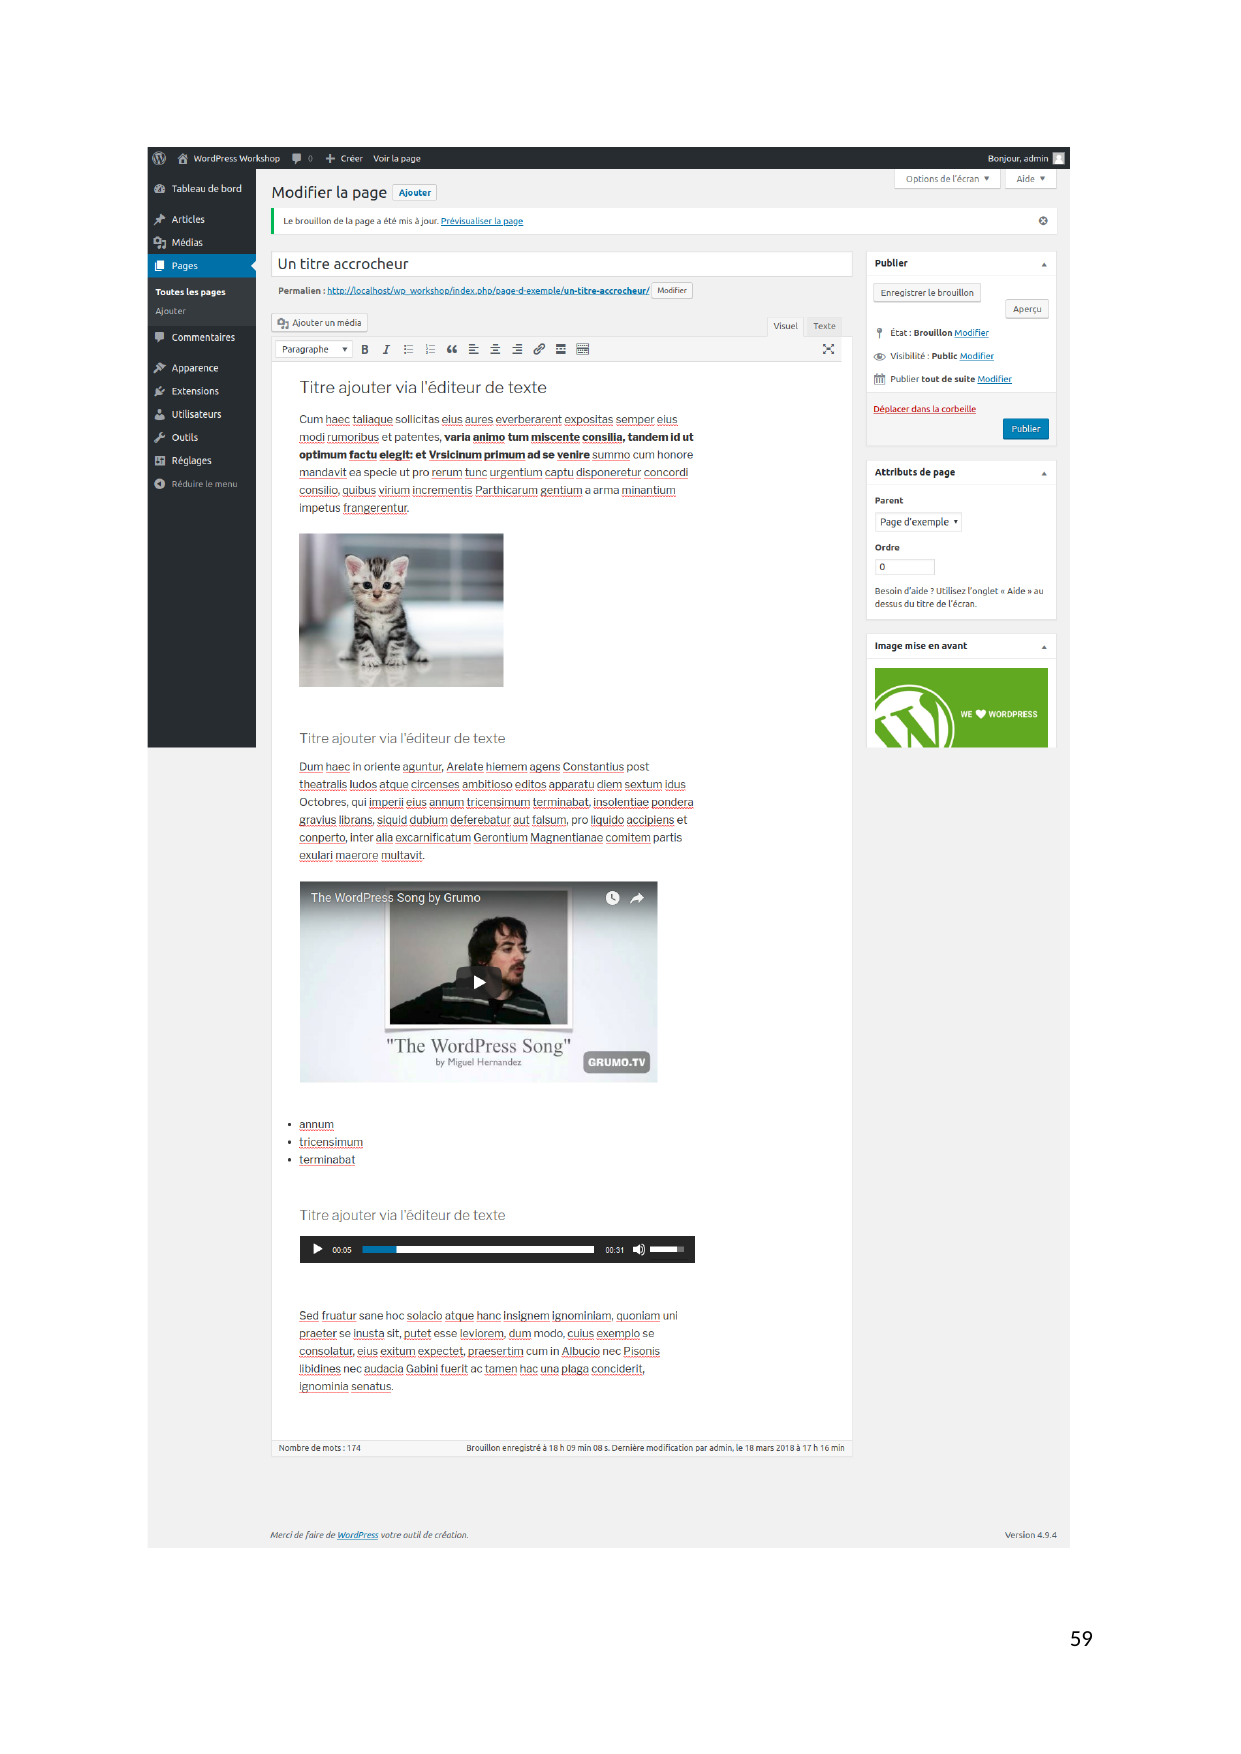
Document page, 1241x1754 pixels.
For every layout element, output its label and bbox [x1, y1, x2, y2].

picture [155, 261, 164, 270]
picture [147, 147, 1070, 1548]
